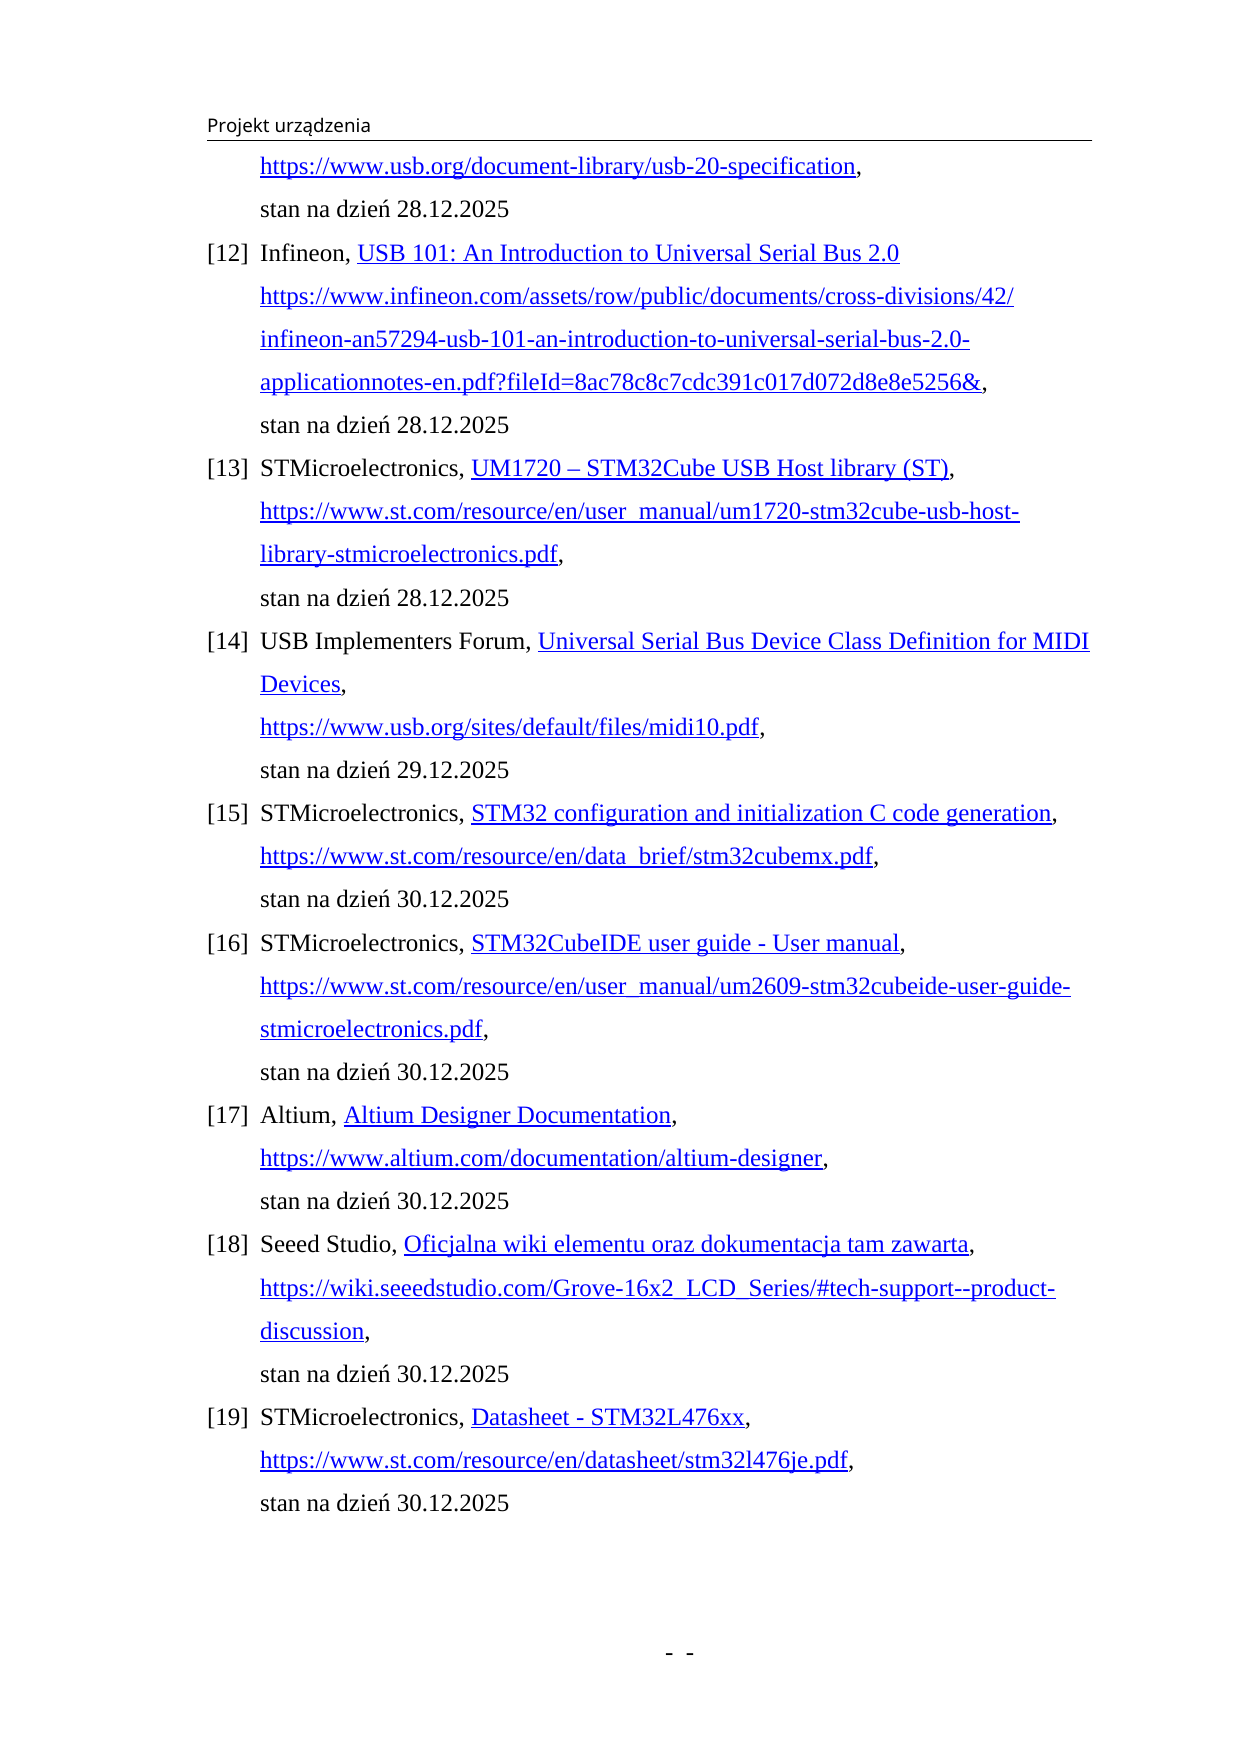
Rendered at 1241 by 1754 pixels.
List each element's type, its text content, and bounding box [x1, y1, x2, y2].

text STMicroelectronics, Datasheet - STM32L476xx, https://www.st.com/resource/en/datasheet/stm32l476je.pdf, stan na dzień 30.12.2025 [207, 1402, 1092, 1517]
text STMicroelectronics, STM32CubeIDE user guide - User manual, https://www.st.com/resource/en/user_manual/um2609-stm32cubeide-user-guide-stmicroelectronics.pdf, stan na dzień 30.12.2025 [207, 928, 1092, 1086]
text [207, 151, 1092, 223]
text STMicroelectronics, UM1720 – STM32Cube USB Host library (ST), https://www.st.com/resource/en/user_manual/um1720-stm32cube-usb-host-library-stmicroelectronics.pdf, stan na dzień 28.12.2025 [207, 453, 1092, 611]
text USB Implementers Forum, Universal Serial Bus Device Class Definition for MIDI Devices, https://www.usb.org/sites/default/files/midi10.pdf, stan na dzień 29.12.2025 [207, 626, 1092, 784]
text Infineon, USB 101: An Introduction to Universal Serial Bus 2.0 https://www.infineon.com/assets/row/public/documents/cross-divisions/42/infineon-an57294-usb-101-an-introduction-to-universal-serial-bus-2.0-applicationnotes-en.pdf?fileId=8ac78c8c7cdc391c017d072d8e8e5256&, stan na dzień 28.12.2025 [207, 238, 1092, 439]
text Seeed Studio, Oficjalna wiki elementu oraz dokumentacja tam zawarta, https://wiki.seeedstudio.com/Grove-16x2_LCD_Series/#tech-support--product-discussion, stan na dzień 30.12.2025 [207, 1229, 1092, 1388]
text STMicroelectronics, STM32 configuration and initialization C code generation, https://www.st.com/resource/en/data_brief/stm32cubemx.pdf, stan na dzień 30.12.2025 [207, 798, 1092, 913]
text Altium, Altium Designer Documentation, https://www.altium.com/documentation/altium-designer, stan na dzień 30.12.2025 [207, 1100, 1092, 1215]
